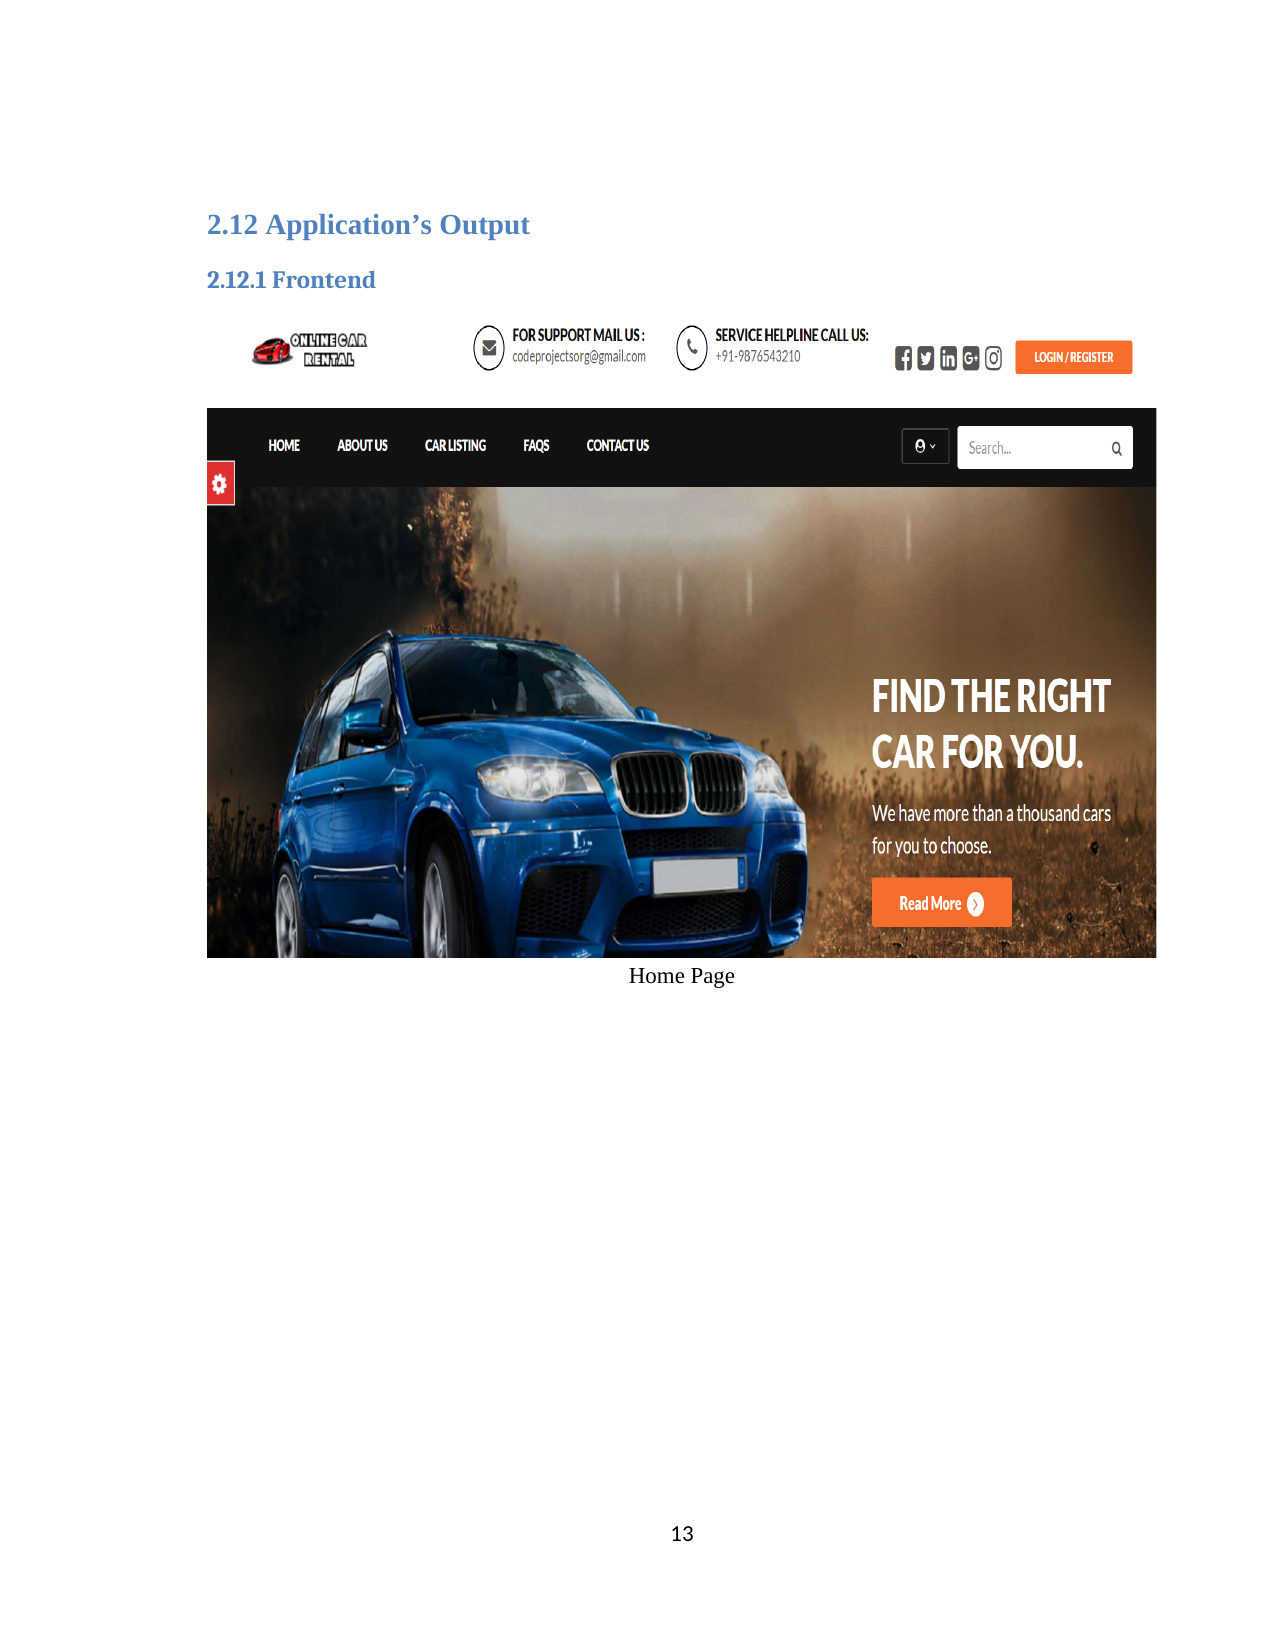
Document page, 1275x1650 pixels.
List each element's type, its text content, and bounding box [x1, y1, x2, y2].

picture [207, 299, 1157, 958]
text Home Page [207, 958, 1157, 988]
subtitle 2.12.1 Frontend [207, 266, 1157, 295]
subtitle 2.12 Application’s Output [207, 207, 1157, 240]
